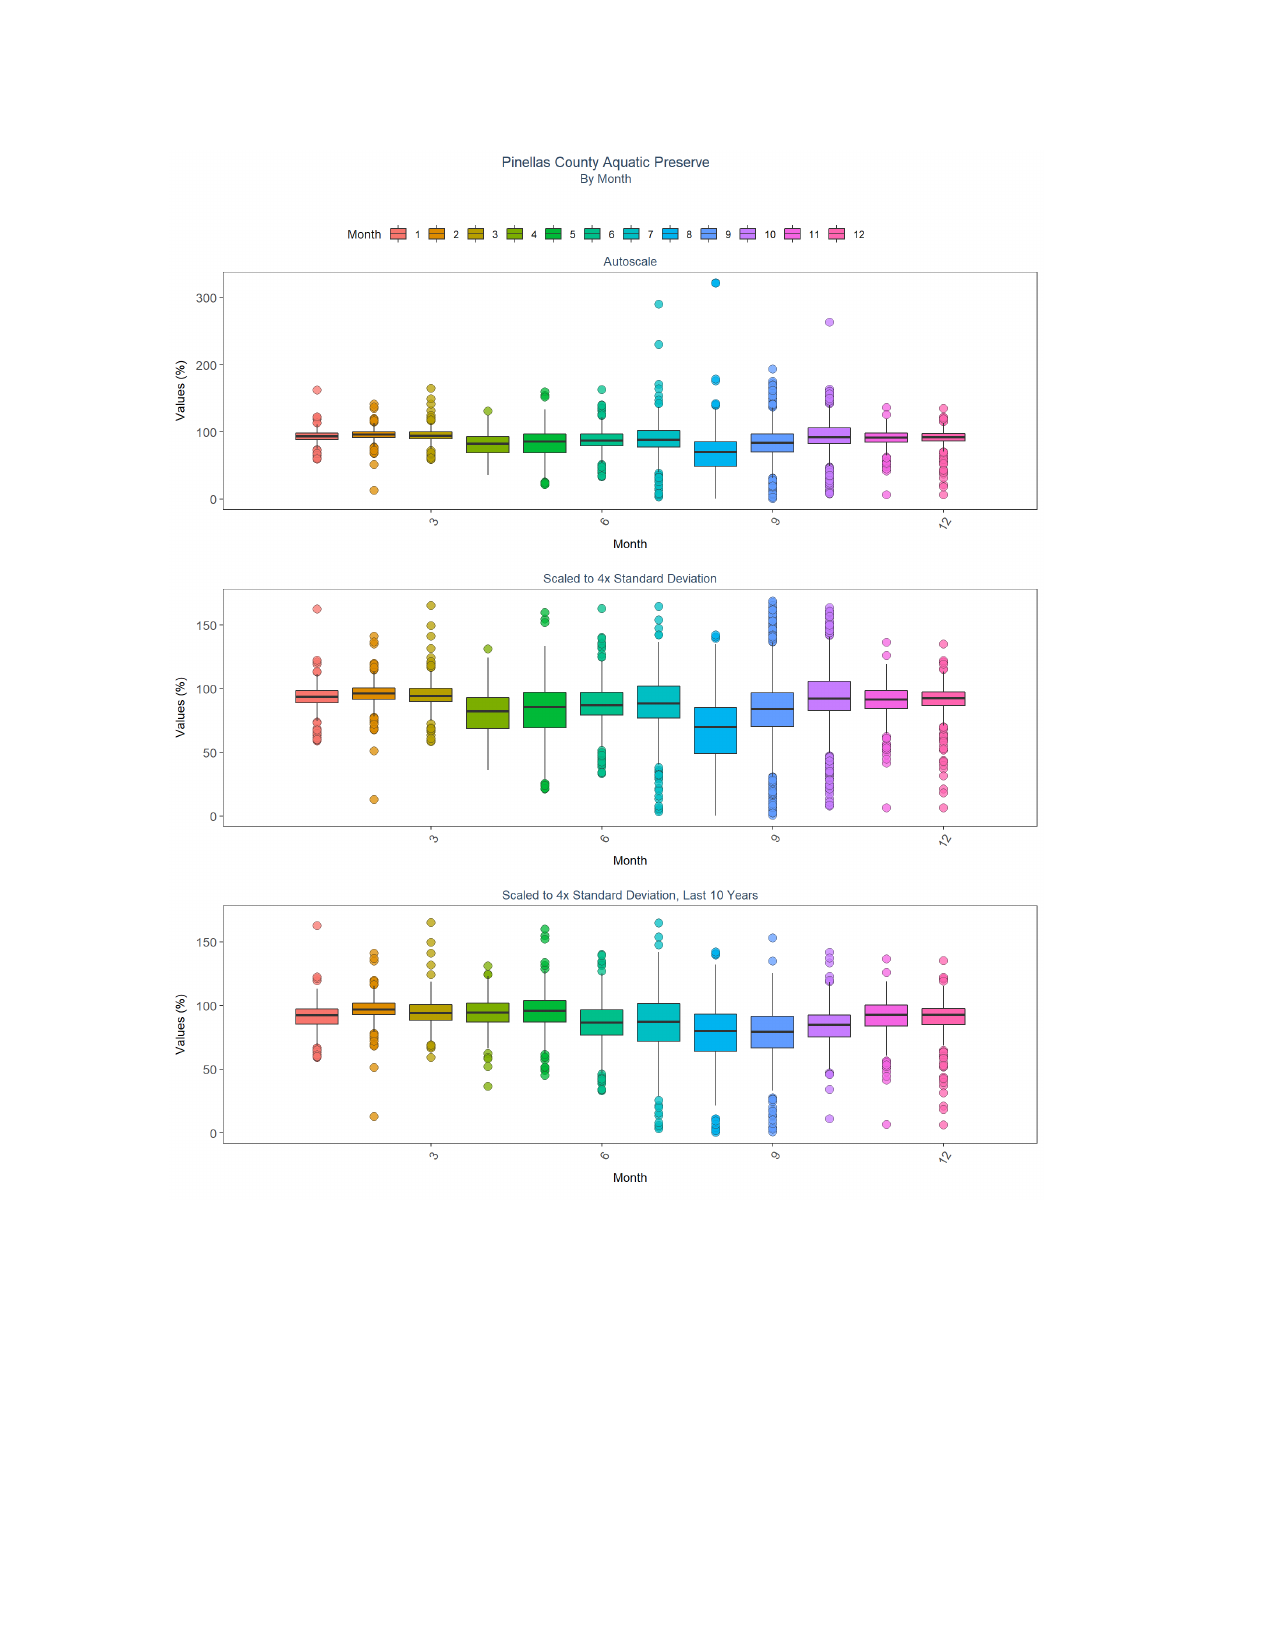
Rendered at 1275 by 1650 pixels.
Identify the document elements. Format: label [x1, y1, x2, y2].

picture [168, 150, 1044, 1200]
